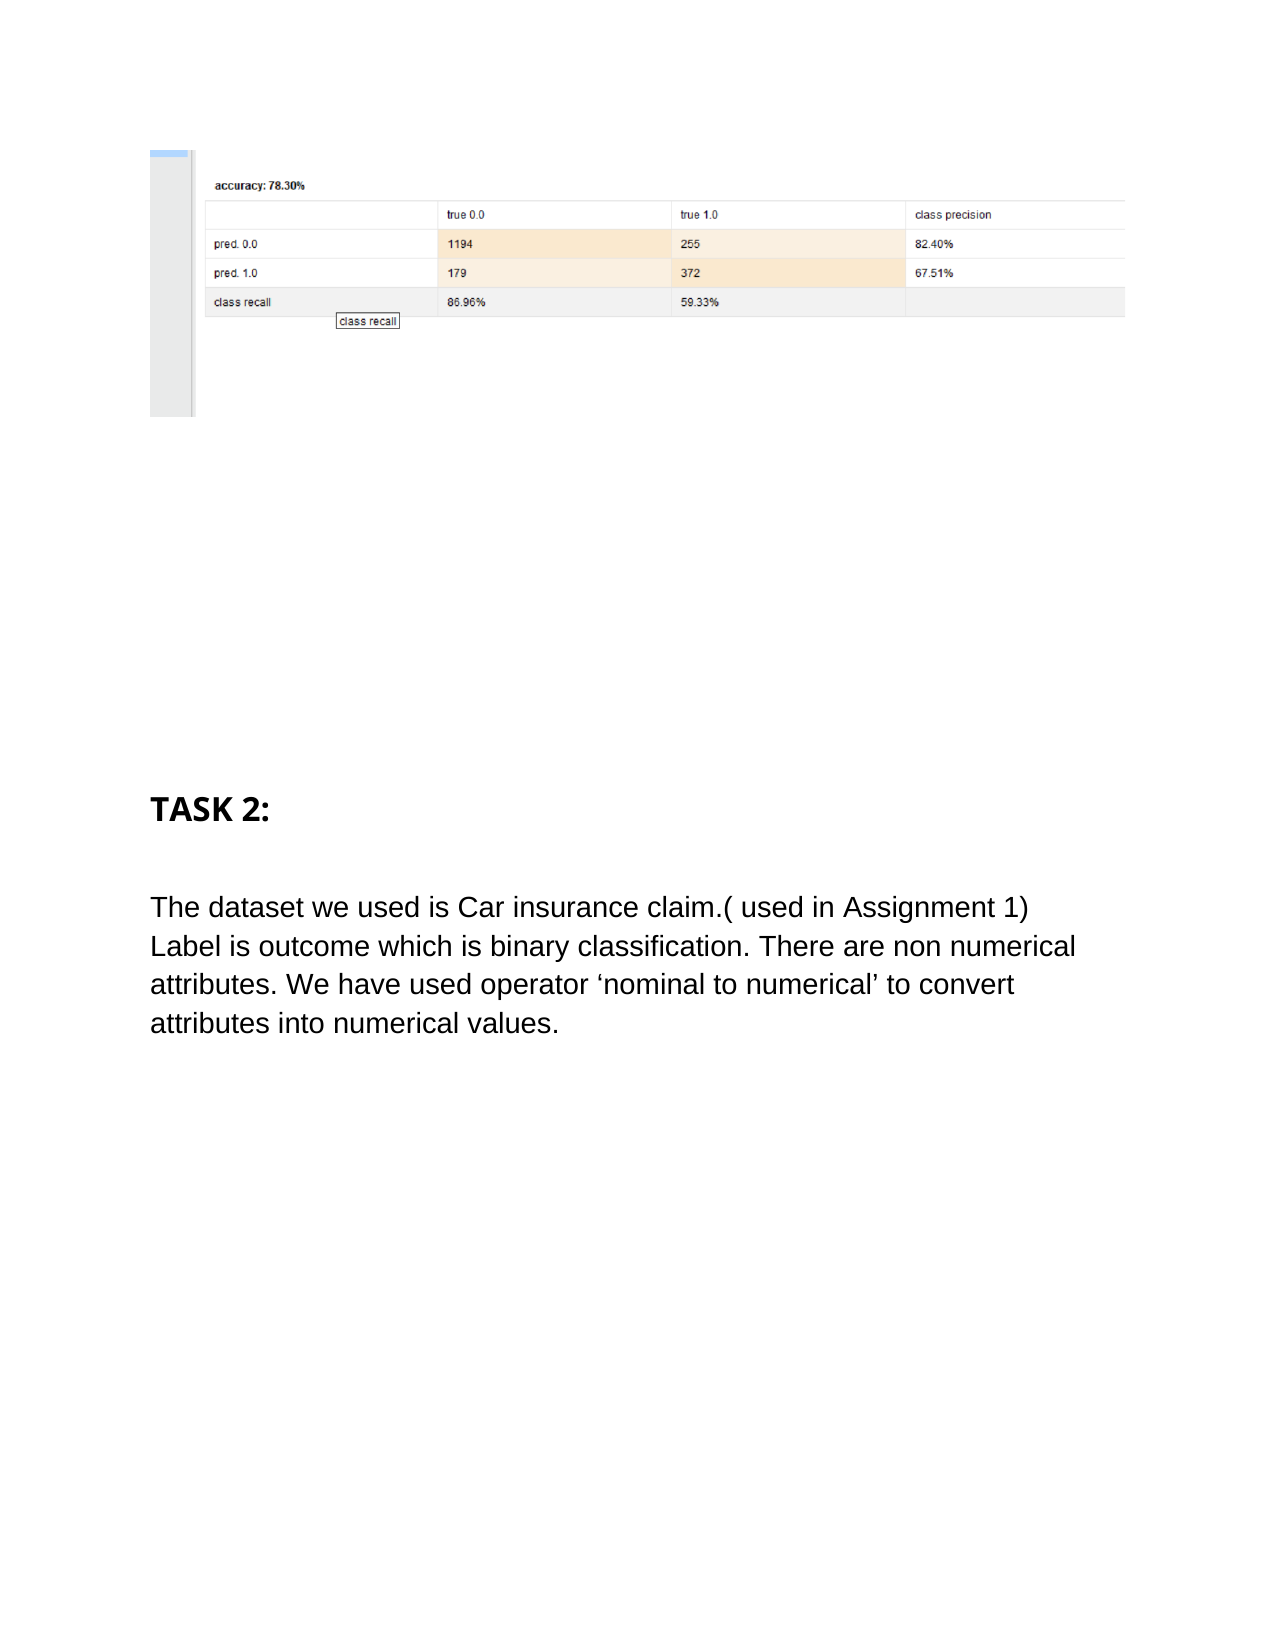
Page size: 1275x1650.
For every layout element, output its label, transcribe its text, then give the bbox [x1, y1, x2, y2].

text TASK 2: [150, 786, 1125, 831]
picture [150, 150, 1125, 417]
text The dataset we used is Car insurance claim.( used in Assignment 1) [150, 890, 1125, 924]
text Label is outcome which is binary classification. There are non numerical attributes. We have used operator ‘nominal to numerical’ to convert attributes into numerical values. [150, 929, 1125, 1039]
